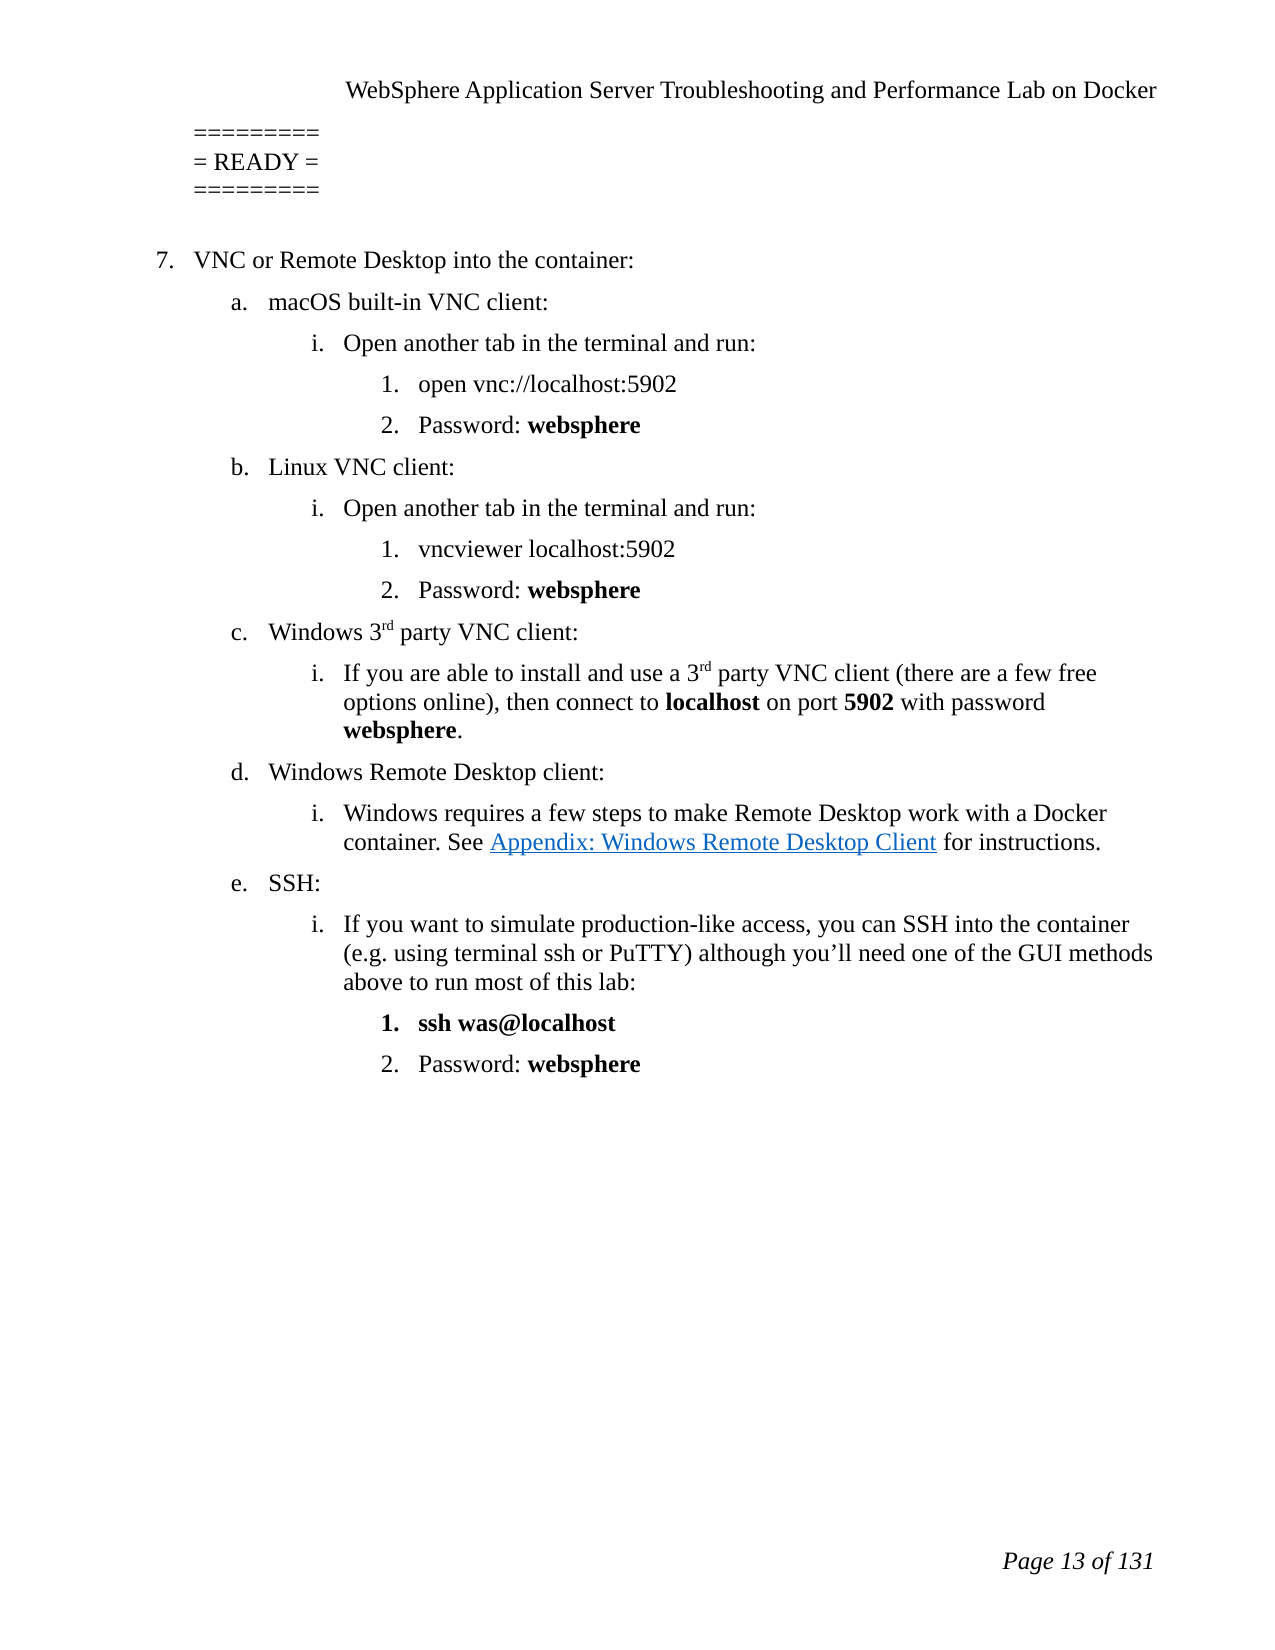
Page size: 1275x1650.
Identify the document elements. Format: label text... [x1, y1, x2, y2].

list Windows requires a few steps to make Remote Desktop work with a Docker container. See Appendix: Windows Remote Desktop Client for instructions. [324, 798, 1157, 856]
list Windows 3rd party VNC client: [231, 617, 1157, 646]
list Password: websphere [381, 576, 1157, 604]
list vncviewer localhost:5902 [381, 534, 1157, 563]
list Open another tab in the terminal and run: [324, 328, 1157, 357]
list SSH: [231, 868, 1157, 897]
list Linux VNC client: [231, 452, 1157, 481]
list Password: websphere [381, 411, 1157, 439]
list Windows Remote Desktop client: [231, 757, 1157, 786]
list VNC or Remote Desktop into the container: [156, 246, 1157, 274]
list open vnc://localhost:5902 [381, 369, 1157, 398]
list macOS built-in VNC client: [231, 287, 1157, 316]
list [156, 118, 1157, 233]
list ssh was@localhost [381, 1008, 1157, 1037]
list Password: websphere [381, 1049, 1157, 1078]
list Open another tab in the terminal and run: [324, 493, 1157, 522]
list If you want to simulate production-like access, you can SSH into the container (e.g. using terminal ssh or PuTTY) although you’ll need one of the GUI methods above to run most of this lab: [324, 909, 1157, 996]
list If you are able to install and use a 3rd party VNC client (there are a few free options online), then connect to localhost on port 5902 with password websphere. [324, 658, 1157, 744]
